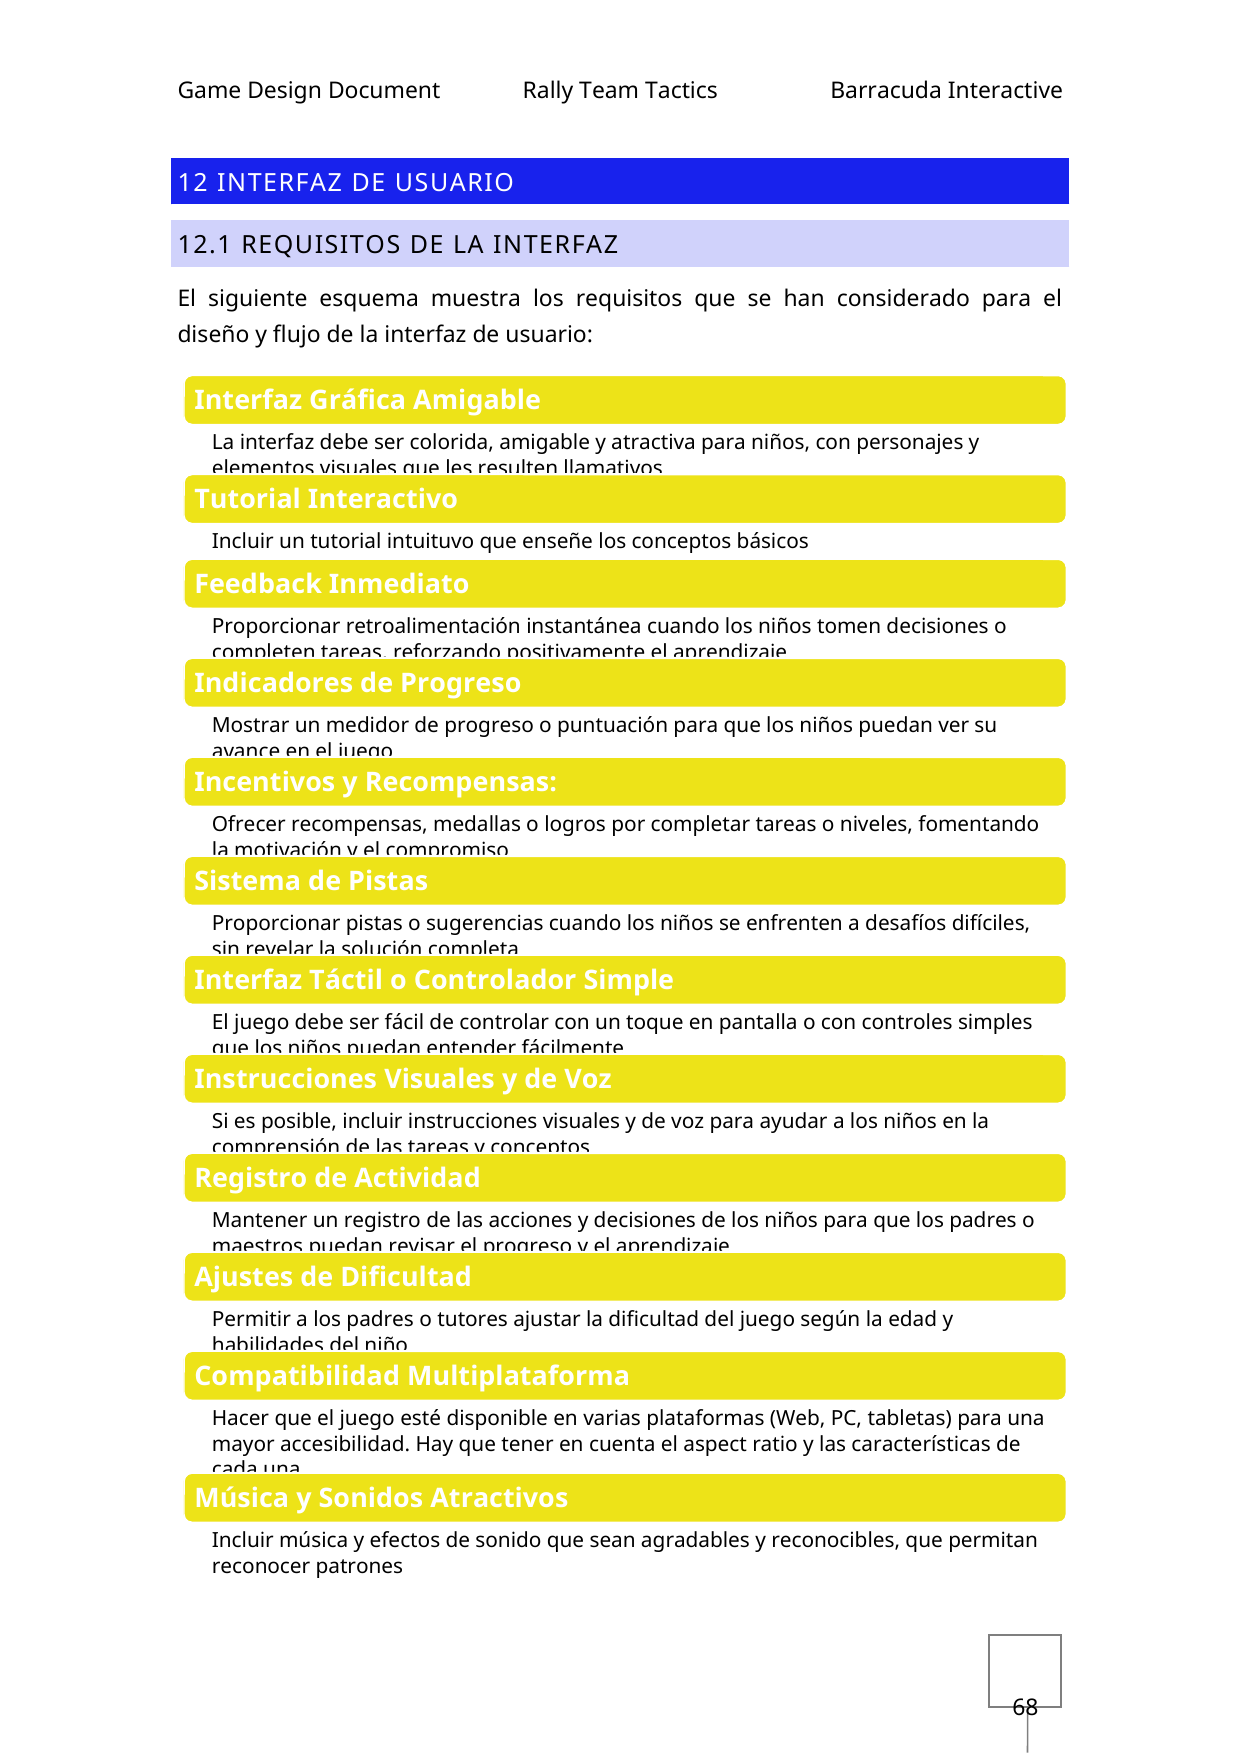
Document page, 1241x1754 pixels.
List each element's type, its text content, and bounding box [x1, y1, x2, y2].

text El siguiente esquema muestra los requisitos que se han considerado para el diseño y flujo de la interfaz de usuario: [177, 282, 1063, 349]
subtitle 12 Interfaz de usuario [177, 164, 1063, 198]
subtitle 12.1 Requisitos de la interfaz [177, 226, 1063, 260]
